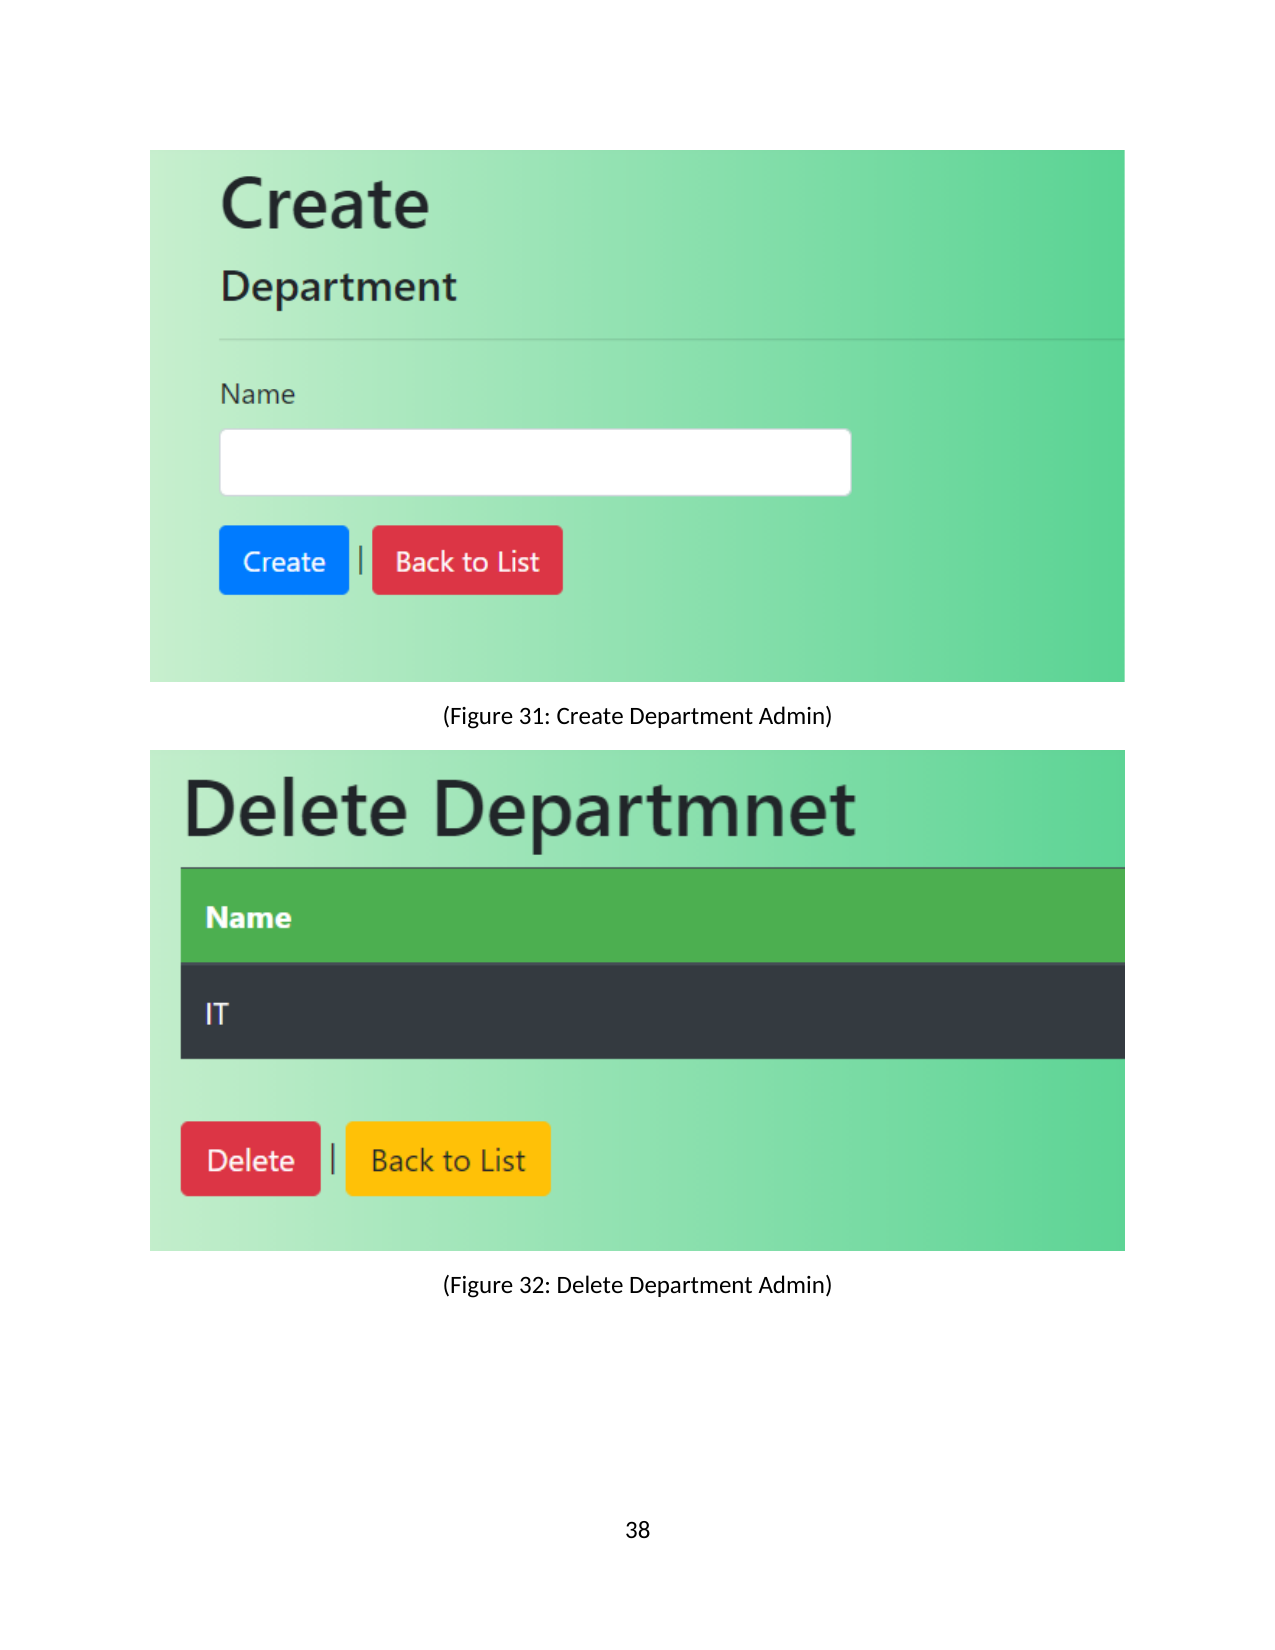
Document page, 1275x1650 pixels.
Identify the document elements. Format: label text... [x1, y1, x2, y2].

text (Figure 31: Create Department Admin) [150, 700, 1125, 731]
text (Figure 32: Delete Department Admin) [150, 1269, 1125, 1300]
picture [150, 150, 1125, 682]
picture [150, 750, 1125, 1251]
